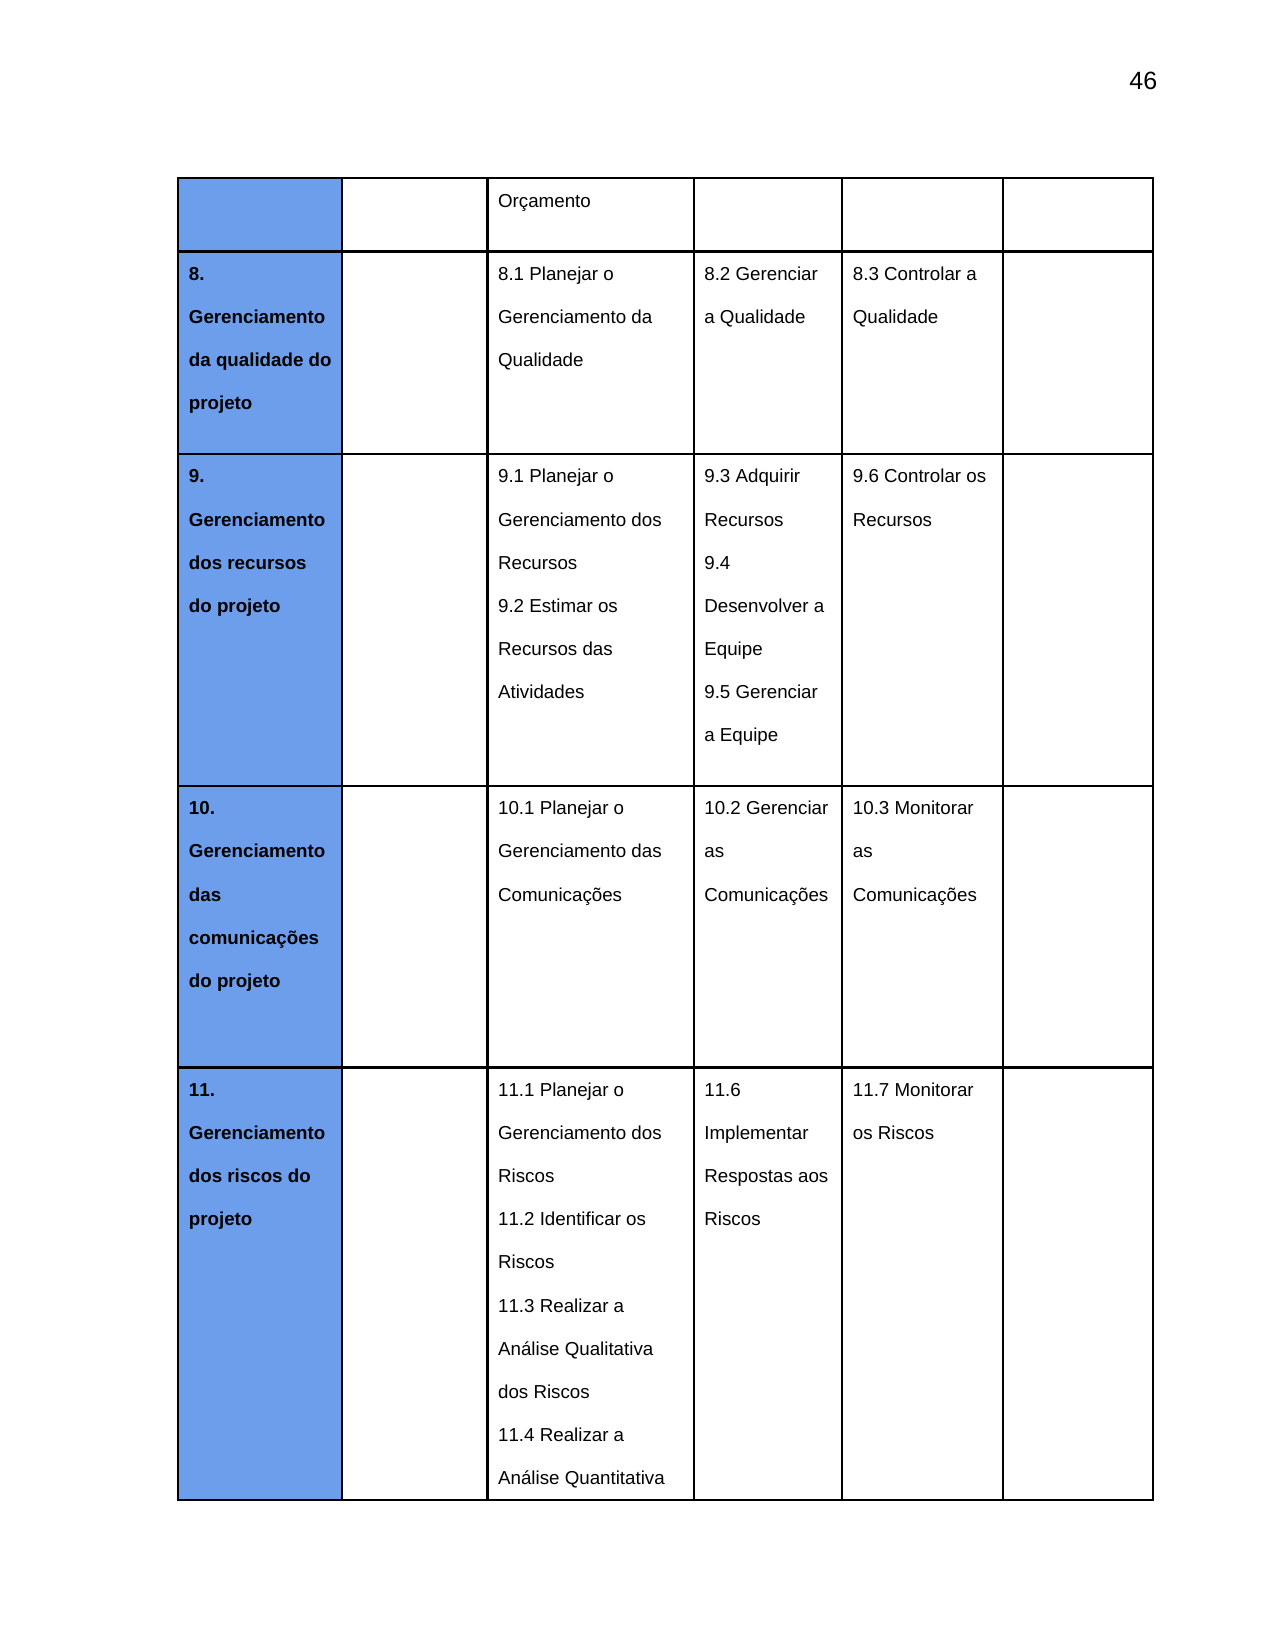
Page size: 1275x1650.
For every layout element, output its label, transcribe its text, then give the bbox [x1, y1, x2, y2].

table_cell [179, 179, 341, 250]
table_cell 10.1 Planejar o Gerenciamento das Comunicações [489, 787, 693, 1066]
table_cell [489, 179, 693, 250]
table_cell 8.1 Planejar o Gerenciamento da Qualidade [489, 253, 693, 453]
table_cell [343, 1069, 486, 1499]
table_cell 10.2 Gerenciar as Comunicações [695, 787, 841, 1066]
table_cell [1004, 455, 1152, 785]
table_cell [1004, 787, 1152, 1066]
table_cell 9.6 Controlar os Recursos [843, 455, 1002, 785]
table_cell 8.3 Controlar a Qualidade [843, 253, 1002, 453]
table_cell [343, 787, 486, 1066]
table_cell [843, 1069, 1002, 1499]
table_cell [695, 179, 841, 250]
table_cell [695, 1069, 841, 1499]
table_cell 8. Gerenciamento da qualidade do projeto [179, 253, 341, 453]
table_cell 10.3 Monitorar as Comunicações [843, 787, 1002, 1066]
table_cell [1004, 1069, 1152, 1499]
table_cell [343, 179, 486, 250]
table_cell 9.1 Planejar o Gerenciamento dos Recursos 9.2 Estimar os Recursos das Atividades [489, 455, 693, 785]
table_cell [1004, 253, 1152, 453]
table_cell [843, 179, 1002, 250]
table_cell 10. Gerenciamento das comunicações do projeto [179, 787, 341, 1066]
table_cell [1004, 179, 1152, 250]
table_cell [343, 455, 486, 785]
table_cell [179, 1069, 341, 1499]
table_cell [489, 1069, 693, 1499]
table_cell [343, 253, 486, 453]
table_cell 8.2 Gerenciar a Qualidade [695, 253, 841, 453]
table_cell 9. Gerenciamento dos recursos do projeto [179, 455, 341, 785]
table_cell 9.3 Adquirir Recursos 9.4 Desenvolver a Equipe 9.5 Gerenciar a Equipe [695, 455, 841, 785]
